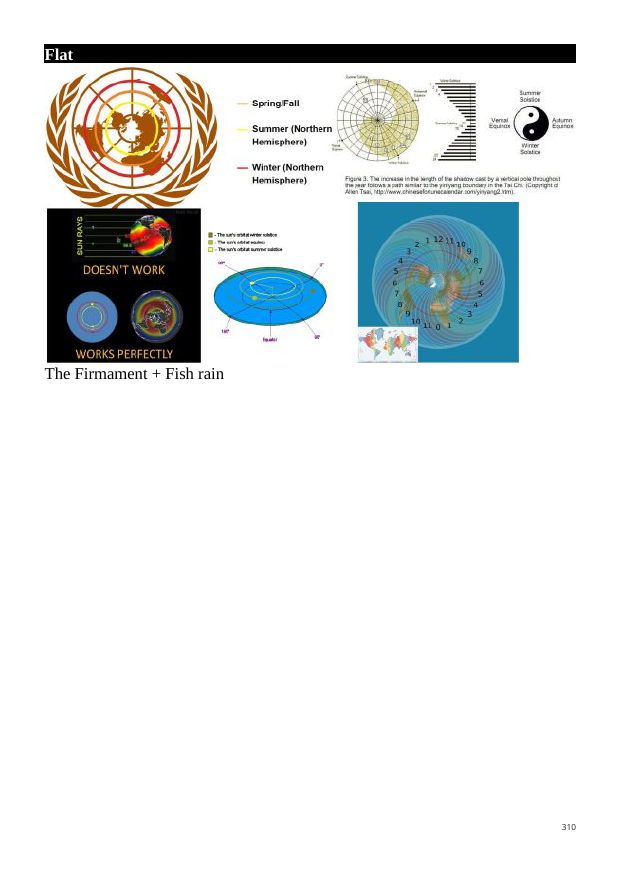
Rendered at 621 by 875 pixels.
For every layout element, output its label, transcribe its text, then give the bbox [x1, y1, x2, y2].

subtitle Flat [44, 44, 576, 63]
picture [44, 65, 576, 363]
text The Firmament + Fish rain [44, 364, 576, 383]
